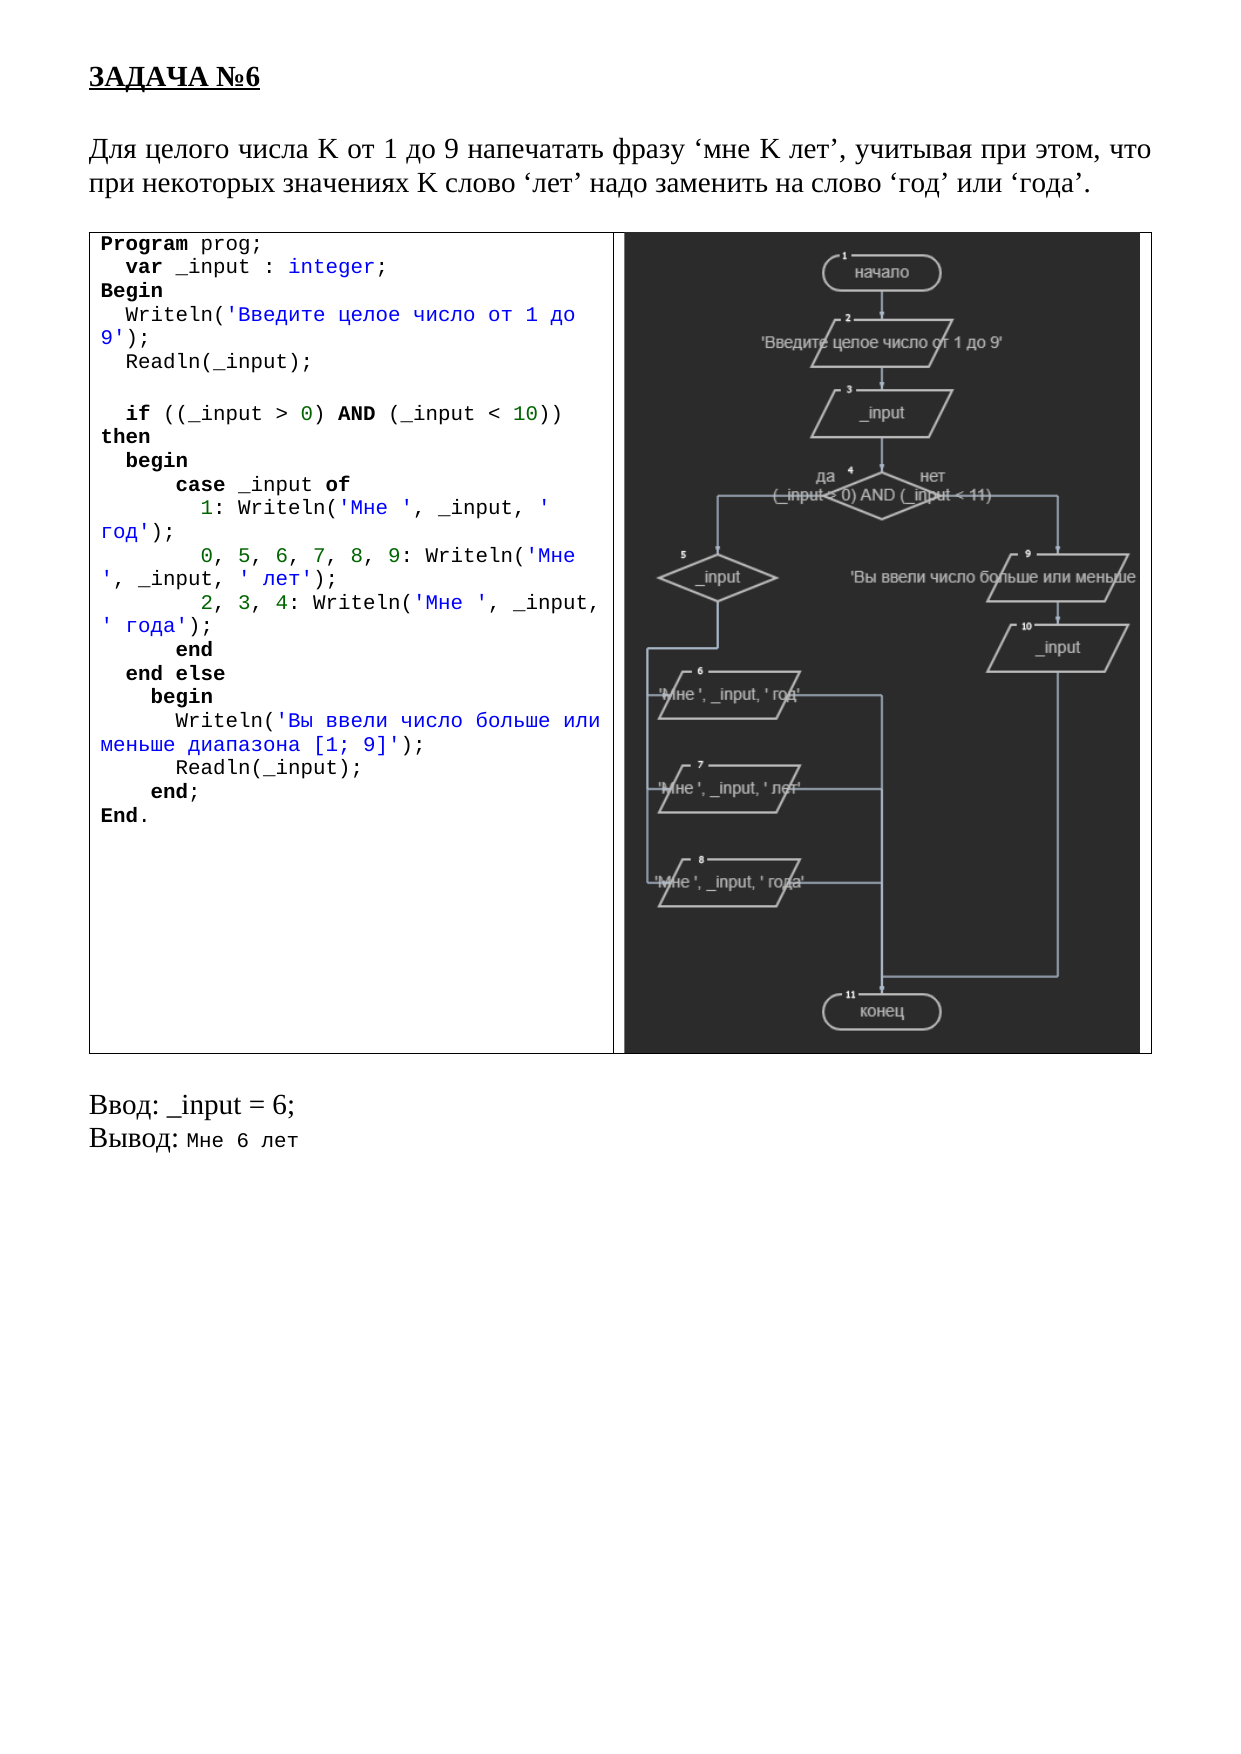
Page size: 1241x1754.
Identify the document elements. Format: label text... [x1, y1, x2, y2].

picture [624, 232, 1140, 1053]
text ЗАДАЧА №6 [89, 59, 1152, 93]
text Для целого числа K от 1 до 9 напечатать фразу ‘мне K лет’, учитывая при этом, что при некоторых значениях K слово ‘лет’ надо заменить на слово ‘год’ или ‘года’. [89, 131, 1152, 198]
table_header [614, 233, 624, 1052]
text Вывод: Мне 6 лет [89, 1121, 1152, 1154]
table_header [1140, 233, 1151, 1052]
text Ввод: _input = 6; [89, 1087, 1152, 1121]
table_header Program prog; var _input : integer; Begin Writeln('Введите целое число от 1 до 9'); Readln(_input); if ((_input > 0) AND (_input < 10)) then begin case _input of 1: Writeln('Мне ', _input, ' год'); 0, 5, 6, 7, 8, 9: Writeln('Мне ', _input, ' лет'); 2, 3, 4: Writeln('Мне ', _input, ' года'); end end else begin Writeln('Вы ввели число больше или меньше диапазона [1; 9]'); Readln(_input); end; End. [90, 233, 613, 1052]
